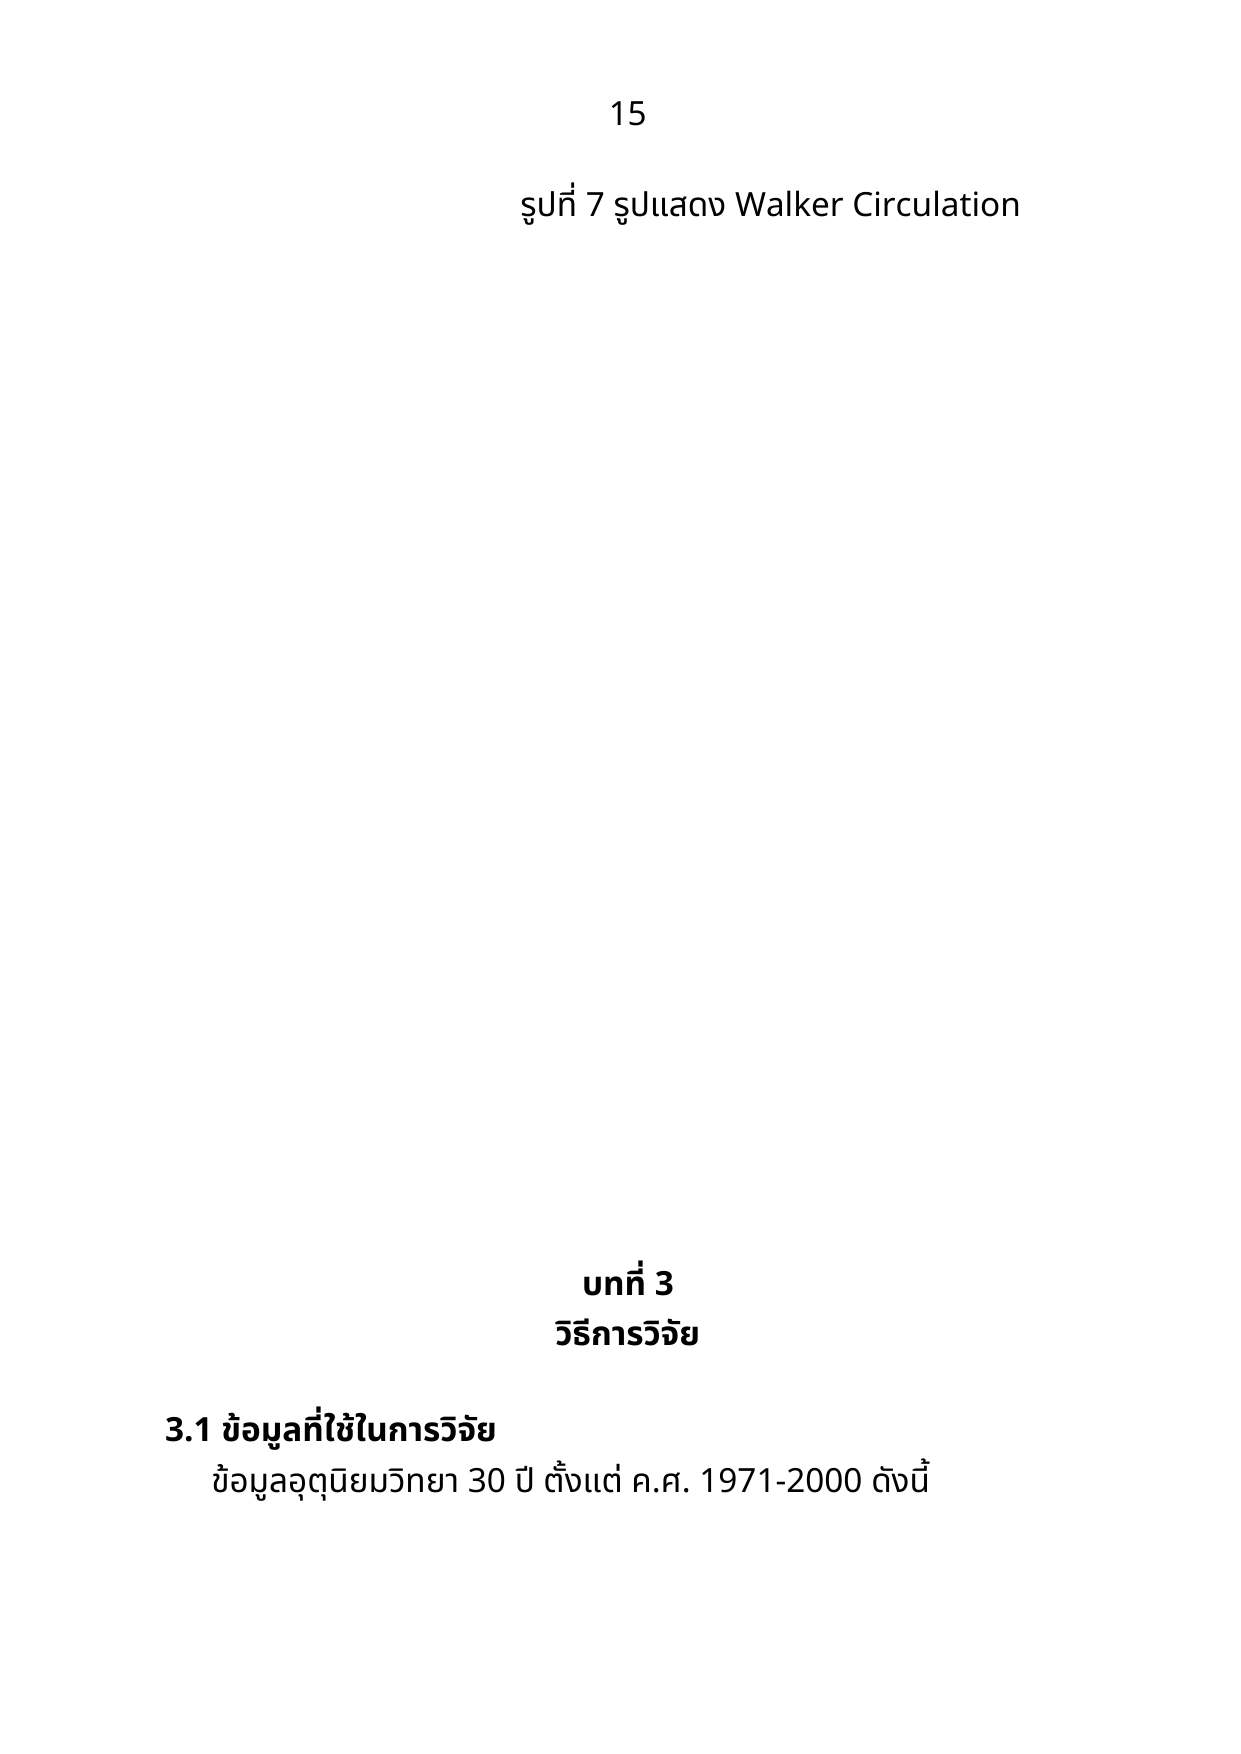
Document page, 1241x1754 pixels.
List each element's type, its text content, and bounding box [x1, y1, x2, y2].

text รูปที่ 7 รูปแสดง Walker Circulation [165, 181, 1090, 231]
list วิธีการวิจัย [165, 1310, 1090, 1361]
list บทที่ 3 [165, 1260, 1090, 1310]
text 3.1 ข้อมูลที่ใช้ในการวิจัย [165, 1406, 1090, 1457]
text ข้อมูลอุตุนิยมวิทยา 30 ปี ตั้งแต่ ค.ศ. 1971-2000 ดังนี้ [165, 1457, 1090, 1507]
